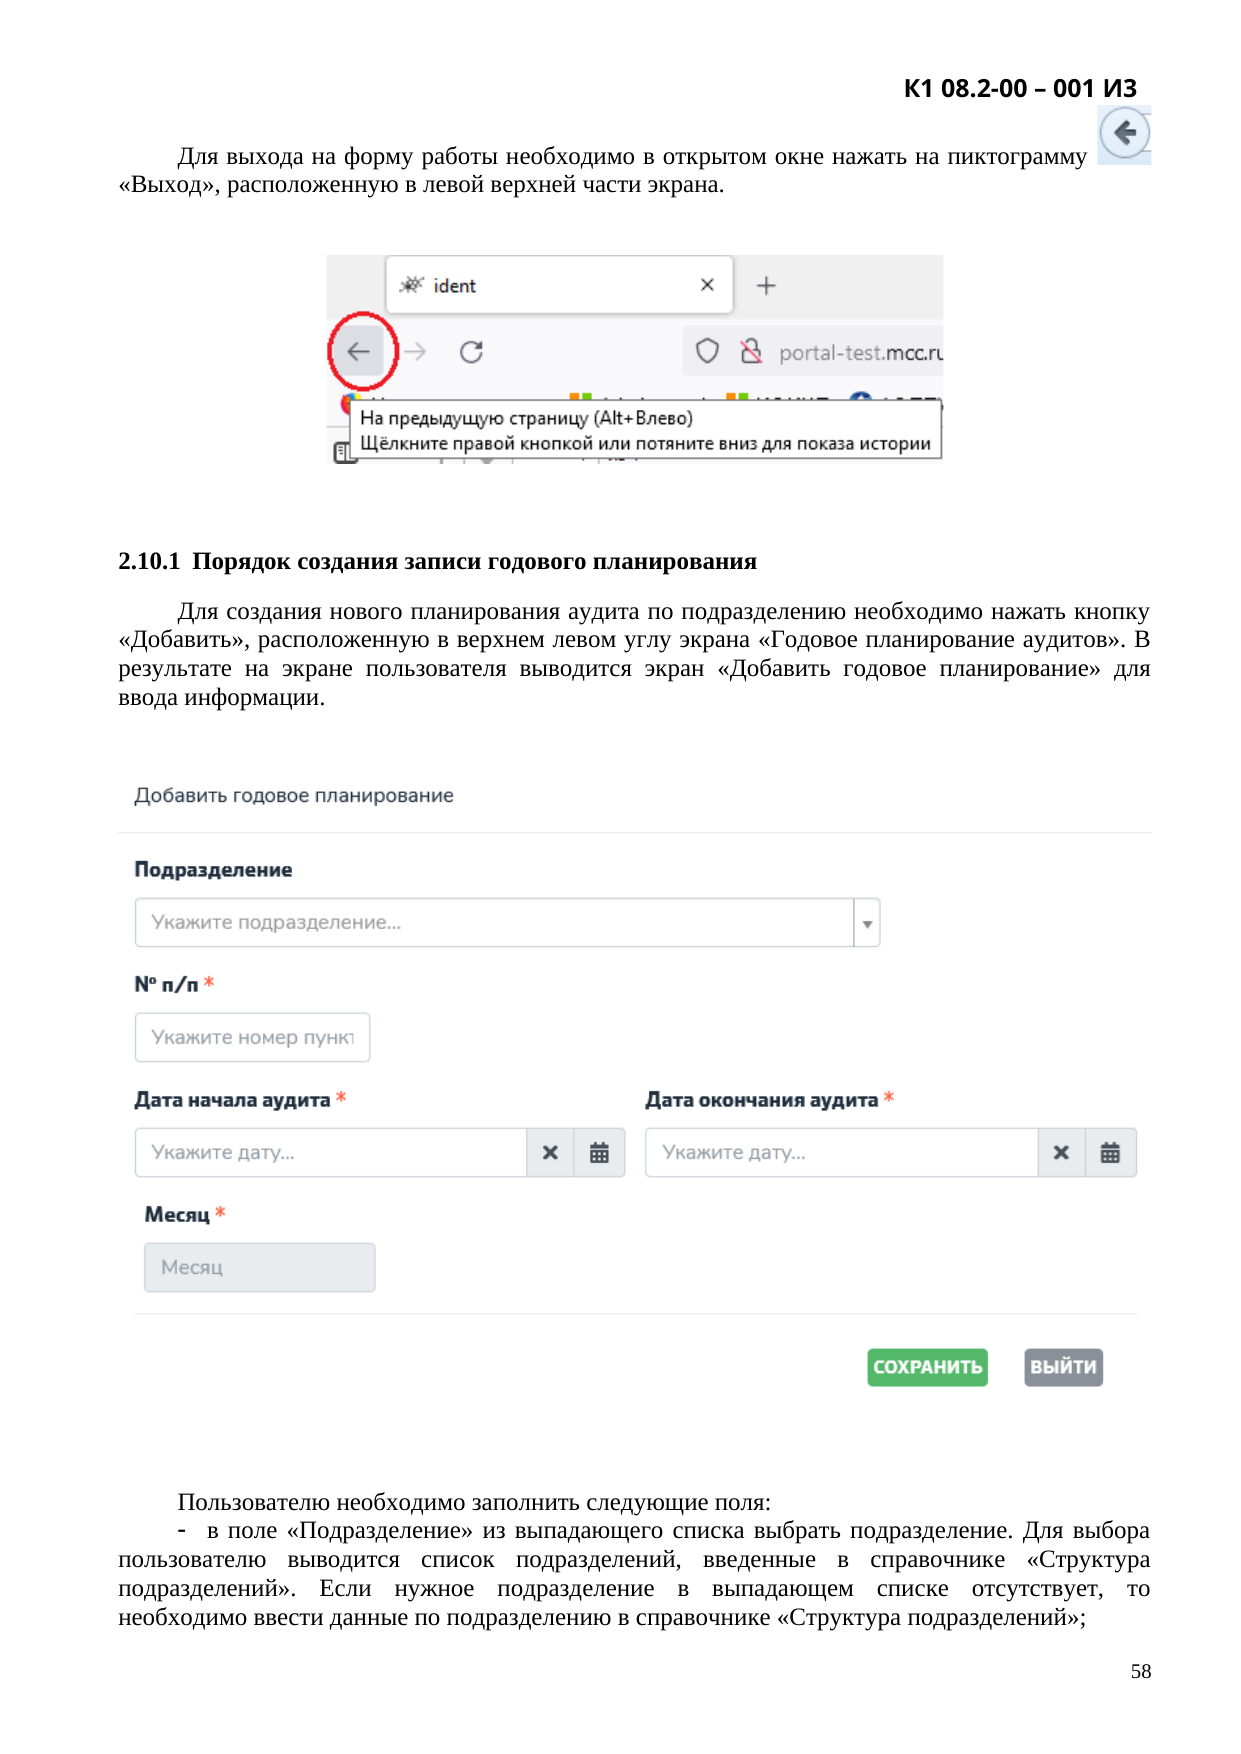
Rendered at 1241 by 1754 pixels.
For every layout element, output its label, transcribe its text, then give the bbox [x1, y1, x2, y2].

picture [1097, 105, 1152, 165]
text Для выхода на форму работы необходимо в открытом окне нажать на пиктограмму «Выход», расположенную в левой верхней части экрана. [118, 105, 1152, 198]
list в поле «Подразделение» из выпадающего списка выбрать подразделение. Для выбора пользователю выводится список подразделений, введенные в справочнике «Структура подразделений». Если нужное подразделение в выпадающем списке отсутствует, то необходимо ввести данные по подразделению в справочнике «Структура подразделений»; [118, 1515, 1152, 1630]
picture [118, 763, 1153, 1439]
picture [326, 255, 944, 464]
text Для создания нового планирования аудита по подразделению необходимо нажать кнопку «Добавить», расположенную в верхнем левом углу экрана «Годовое планирование аудитов». В результате на экране пользователя выводится экран «Добавить годовое планирование» для ввода информации. [118, 596, 1152, 711]
subtitle Порядок создания записи годового планирования [118, 546, 1152, 575]
text Пользователю необходимо заполнить следующие поля: [118, 1487, 1152, 1515]
